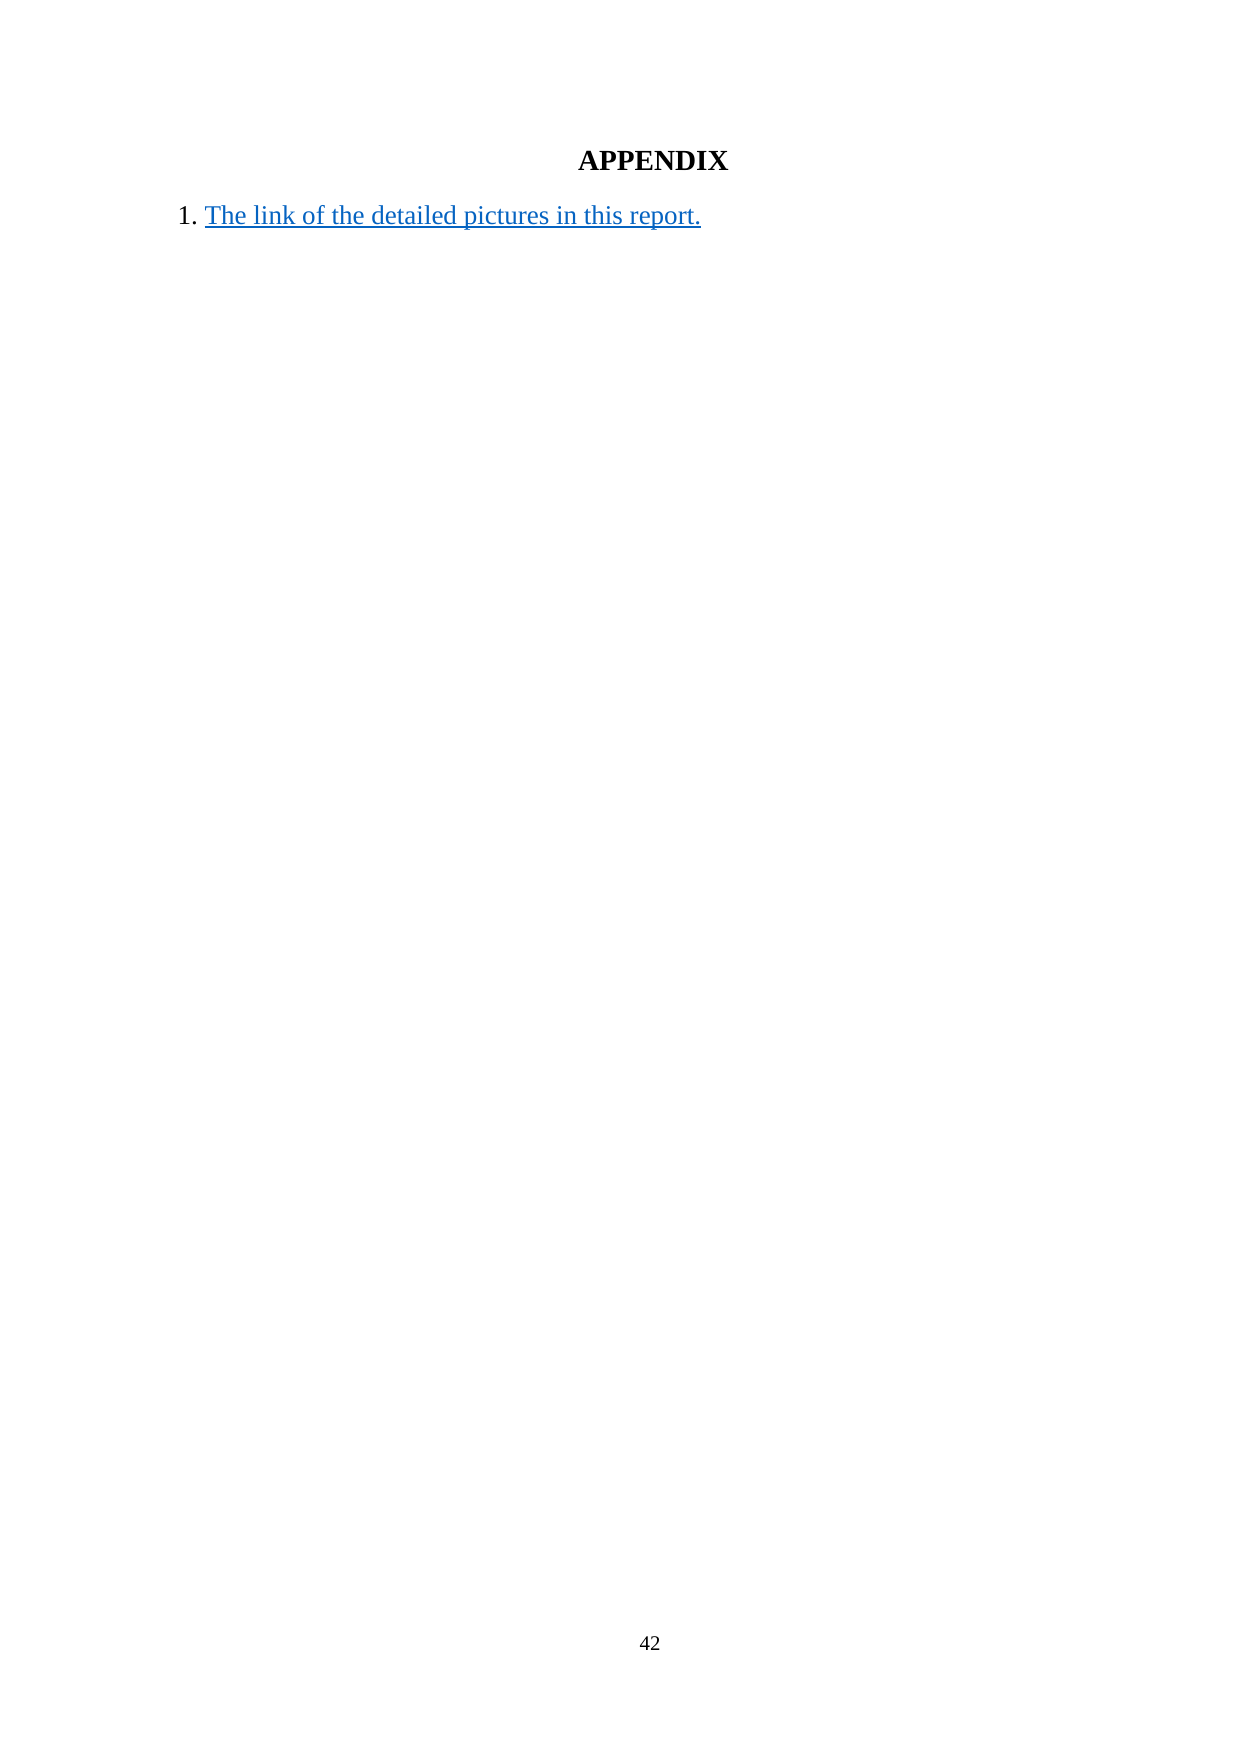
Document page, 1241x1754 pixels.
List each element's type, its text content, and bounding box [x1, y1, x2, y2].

subtitle APPENDIX [177, 143, 1122, 177]
text 1. The link of the detailed pictures in this report. [177, 199, 1122, 230]
